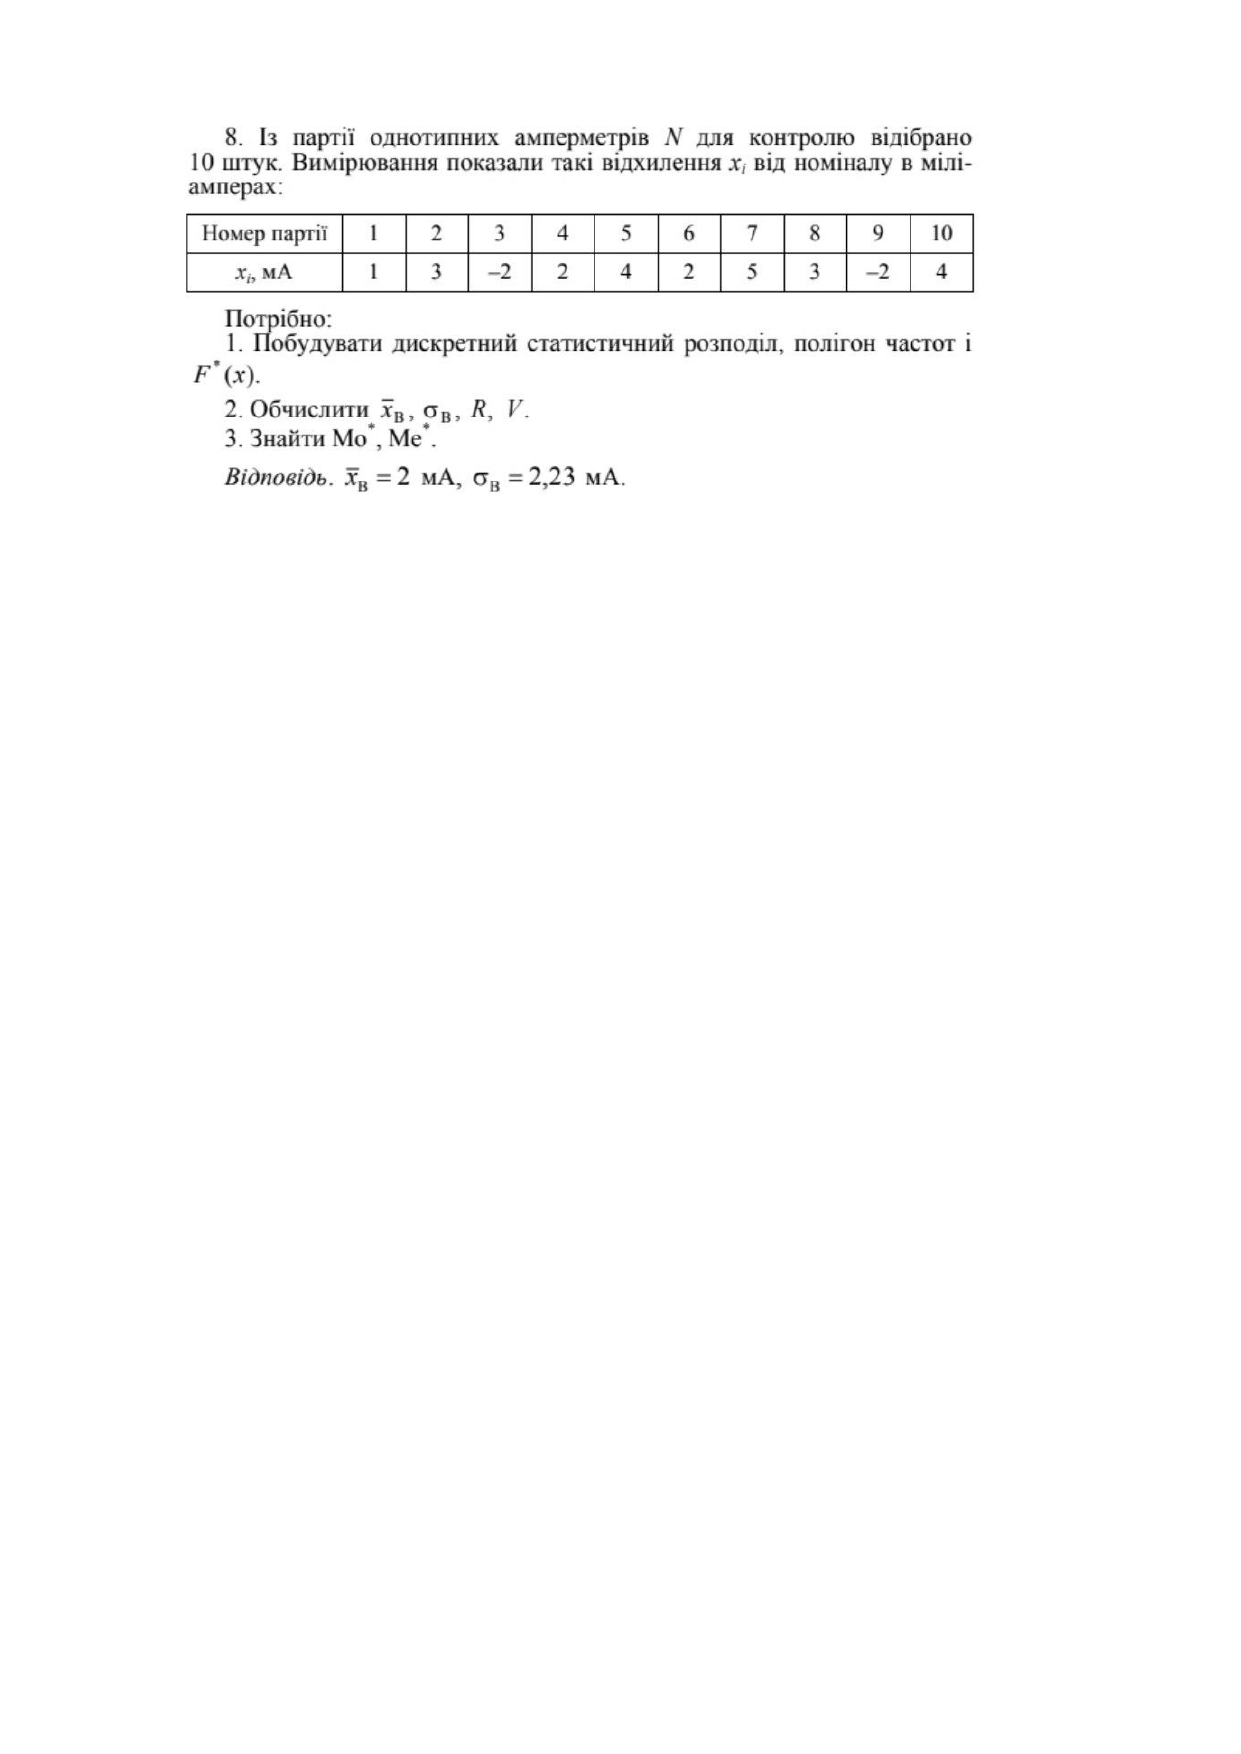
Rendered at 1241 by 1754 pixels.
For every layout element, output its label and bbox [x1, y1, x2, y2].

picture [177, 118, 1152, 510]
